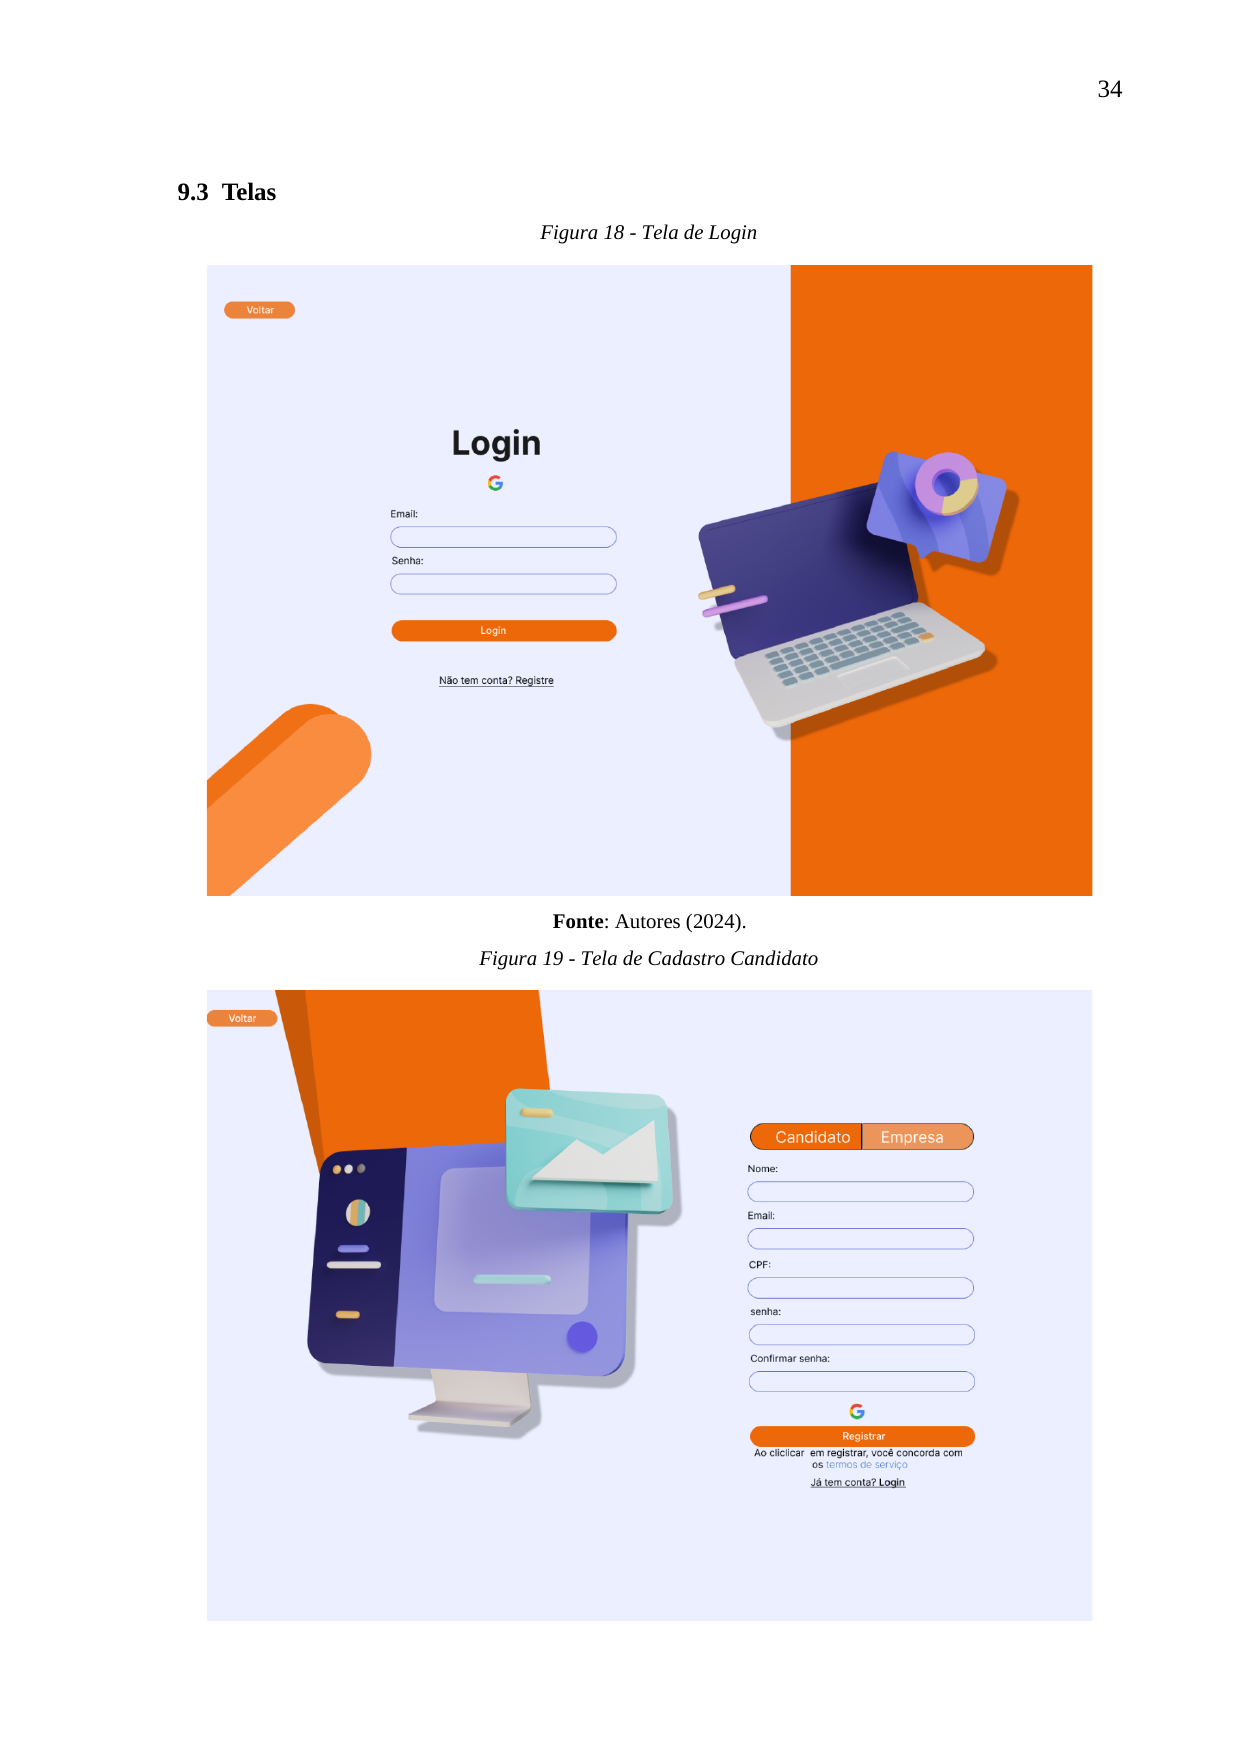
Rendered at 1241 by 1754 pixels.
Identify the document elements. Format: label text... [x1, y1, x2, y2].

text Figura 18 - Tela de Login [177, 220, 1122, 244]
subtitle Telas [177, 177, 1122, 206]
text Fonte: Autores (2024). [177, 909, 1122, 933]
picture [206, 990, 1093, 1621]
text Figura 19 - Tela de Cadastro Candidato [177, 946, 1122, 969]
picture [206, 265, 1093, 896]
